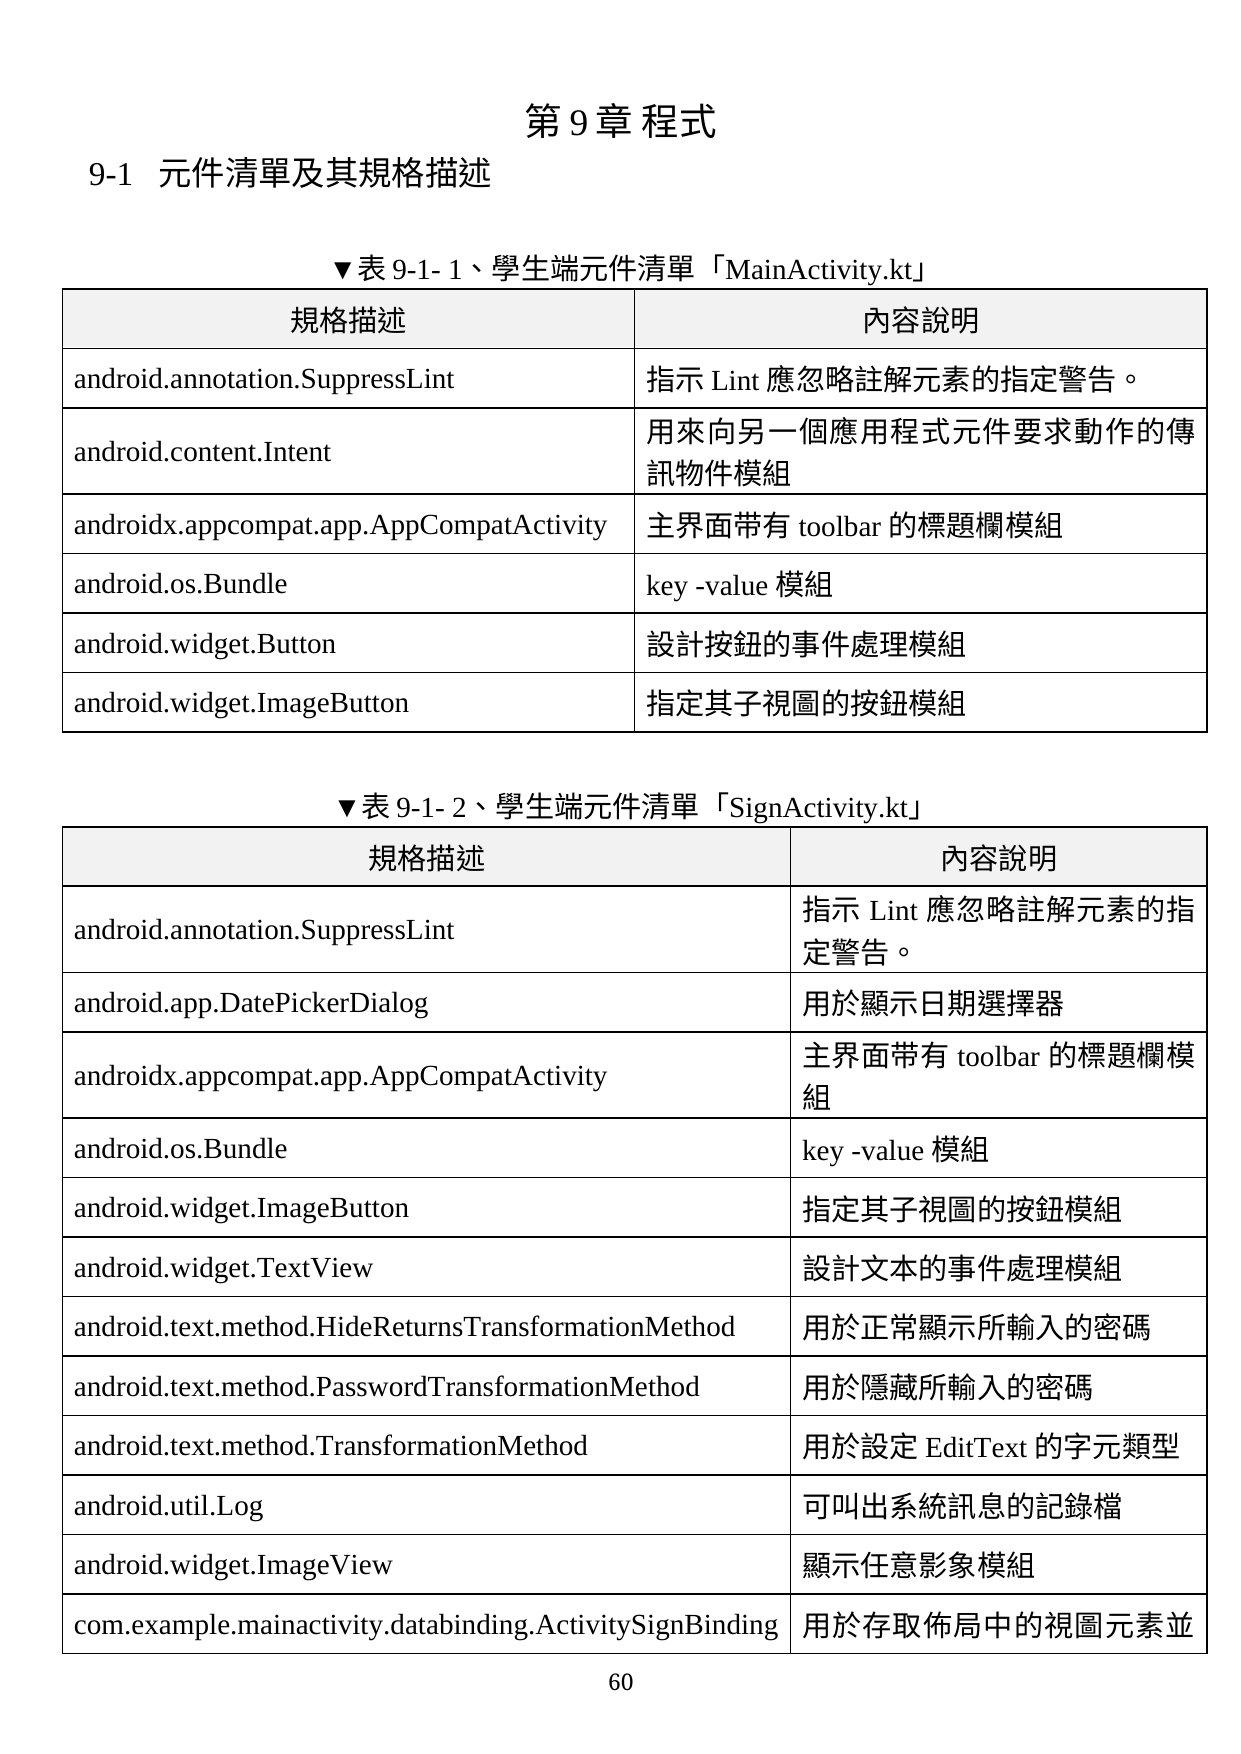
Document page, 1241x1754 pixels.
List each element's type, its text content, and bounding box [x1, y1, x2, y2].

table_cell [791, 1595, 1206, 1652]
table_cell 主界面带有 toolbar 的標題欄模組 [791, 1033, 1206, 1117]
table_header 規格描述 [63, 290, 634, 347]
table_cell android.text.method.HideReturnsTransformationMethod [63, 1297, 790, 1355]
table_cell 指定其子視圖的按鈕模組 [635, 673, 1206, 731]
text ▼表9-1- 1、學生端元件清單「MainActivity.kt」 [62, 246, 1207, 288]
table_cell 指示 Lint 應忽略註解元素的指定警告。 [635, 349, 1206, 407]
table_header 內容說明 [635, 290, 1206, 347]
subtitle 第9章 程式 [90, 91, 1151, 146]
table_cell 顯示任意影象模組 [791, 1535, 1206, 1593]
table_cell android.os.Bundle [63, 554, 634, 612]
table_cell 用於設定 EditText 的字元類型 [791, 1416, 1206, 1474]
table_cell android.widget.ImageButton [63, 673, 634, 731]
table_cell androidx.appcompat.app.AppCompatActivity [63, 495, 634, 553]
table_cell android.widget.TextView [63, 1238, 790, 1296]
table_cell android.widget.Button [63, 614, 634, 672]
table_cell android.app.DatePickerDialog [63, 973, 790, 1031]
table_cell 可叫出系統訊息的記錄檔 [791, 1476, 1206, 1533]
table_cell key -value 模組 [635, 554, 1206, 612]
table_cell 設計按鈕的事件處理模組 [635, 614, 1206, 672]
text ▼表9-1- 2、學生端元件清單「SignActivity.kt」 [62, 784, 1207, 826]
table_cell android.text.method.TransformationMethod [63, 1416, 790, 1474]
table_cell 用來向另一個應用程式元件要求動作的傳訊物件模組 [635, 409, 1206, 493]
table_cell 用於正常顯示所輸入的密碼 [791, 1297, 1206, 1355]
table_cell android.util.Log [63, 1476, 790, 1533]
table_cell 指定其子視圖的按鈕模組 [791, 1178, 1206, 1236]
table_header 規格描述 [63, 828, 790, 885]
table_cell 設計文本的事件處理模組 [791, 1238, 1206, 1296]
table_cell android.text.method.PasswordTransformationMethod [63, 1357, 790, 1414]
table_cell android.os.Bundle [63, 1119, 790, 1177]
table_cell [63, 1595, 790, 1652]
table_cell android.widget.ImageView [63, 1535, 790, 1593]
table_cell 指示 Lint 應忽略註解元素的指定警告。 [791, 887, 1206, 972]
table_cell android.annotation.SuppressLint [63, 887, 790, 972]
table_header 內容說明 [791, 828, 1206, 885]
table_cell android.widget.ImageButton [63, 1178, 790, 1236]
table_cell 用於隱藏所輸入的密碼 [791, 1357, 1206, 1414]
table_cell android.annotation.SuppressLint [63, 349, 634, 407]
table_cell key -value 模組 [791, 1119, 1206, 1177]
table_cell 用於顯示日期選擇器 [791, 973, 1206, 1031]
table_cell 主界面带有 toolbar 的標題欄模組 [635, 495, 1206, 553]
table_cell androidx.appcompat.app.AppCompatActivity [63, 1033, 790, 1117]
subtitle 9-1 元件清單及其規格描述 [89, 146, 1207, 195]
table_cell android.content.Intent [63, 409, 634, 493]
